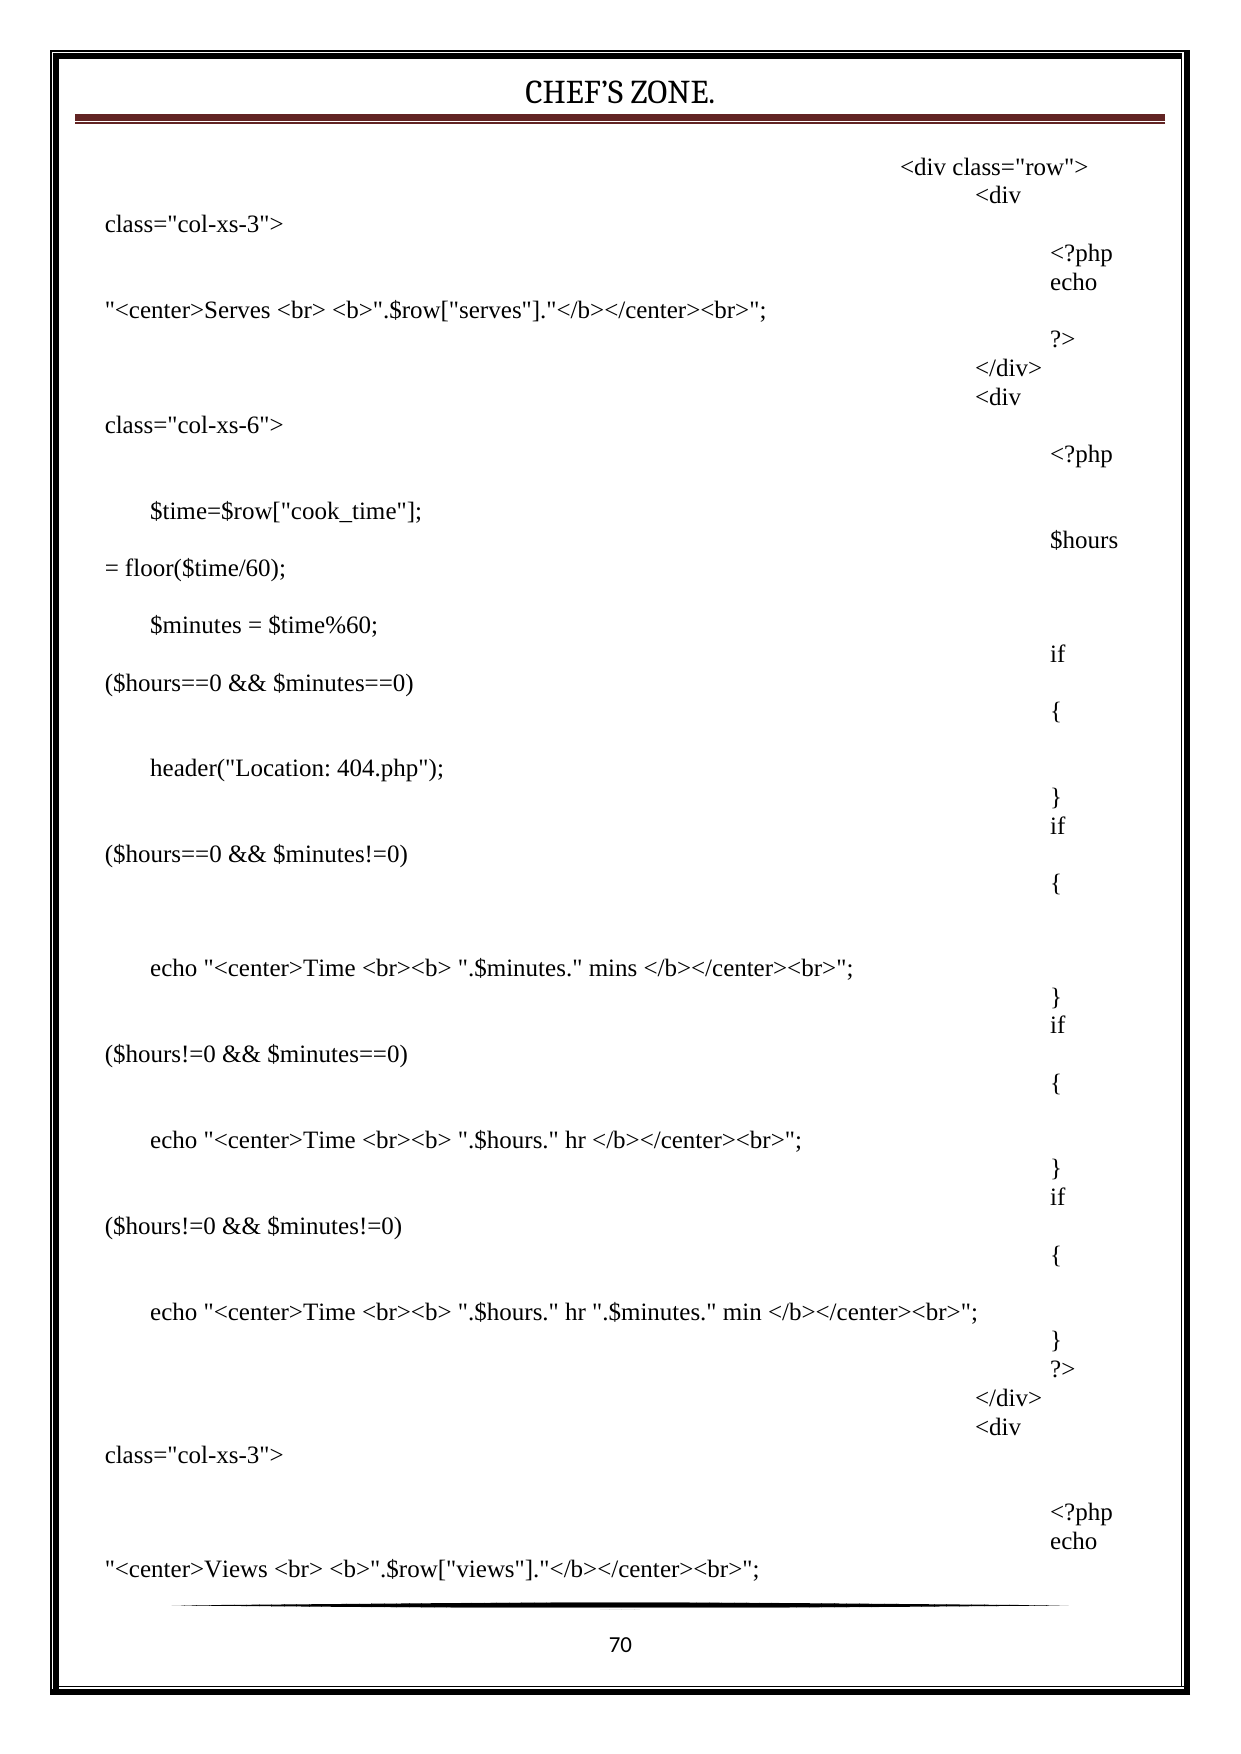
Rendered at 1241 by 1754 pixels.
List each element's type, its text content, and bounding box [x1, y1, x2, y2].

text echo "<center>Time <br><b> ".$minutes." mins </b></center><br>"; [104, 925, 1136, 982]
text $hours = floor($time/60); [104, 525, 1136, 582]
text { [104, 868, 1136, 897]
text echo "<center>Time <br><b> ".$hours." hr </b></center><br>"; [104, 1097, 1136, 1153]
text echo "<center>Views <br> <b>".$row["views"]."</b></center><br>"; [104, 1526, 1136, 1583]
text if ($hours!=0 && $minutes!=0) [104, 1182, 1136, 1240]
text if ($hours!=0 && $minutes==0) [104, 1011, 1136, 1068]
picture [171, 1601, 1069, 1610]
text <?php [104, 1497, 1136, 1526]
text </div> [104, 1383, 1136, 1412]
text echo "<center>Time <br><b> ".$hours." hr ".$minutes." min </b></center><br>"; [104, 1268, 1136, 1325]
text <?php [104, 238, 1136, 267]
text ?> [104, 1354, 1136, 1383]
text { [104, 1240, 1136, 1268]
text $minutes = $time%60; [104, 582, 1136, 639]
text <div class="col-xs-3"> [104, 180, 1136, 238]
text } [104, 1153, 1136, 1182]
text $time=$row["cook_time"]; [104, 468, 1136, 525]
text ?> [104, 324, 1136, 353]
text { [104, 696, 1136, 725]
text <div class="col-xs-6"> [104, 382, 1136, 439]
text } [104, 982, 1136, 1011]
text { [104, 1068, 1136, 1097]
text <div class="col-xs-3"> [104, 1412, 1136, 1469]
text if ($hours==0 && $minutes==0) [104, 639, 1136, 696]
text </div> [104, 353, 1136, 382]
text header("Location: 404.php"); [104, 725, 1136, 782]
text <?php [104, 439, 1136, 468]
text <div class="row"> [104, 152, 1136, 180]
text echo "<center>Serves <br> <b>".$row["serves"]."</b></center><br>"; [104, 267, 1136, 324]
text } [104, 1325, 1136, 1354]
text } [104, 782, 1136, 811]
text if ($hours==0 && $minutes!=0) [104, 811, 1136, 868]
